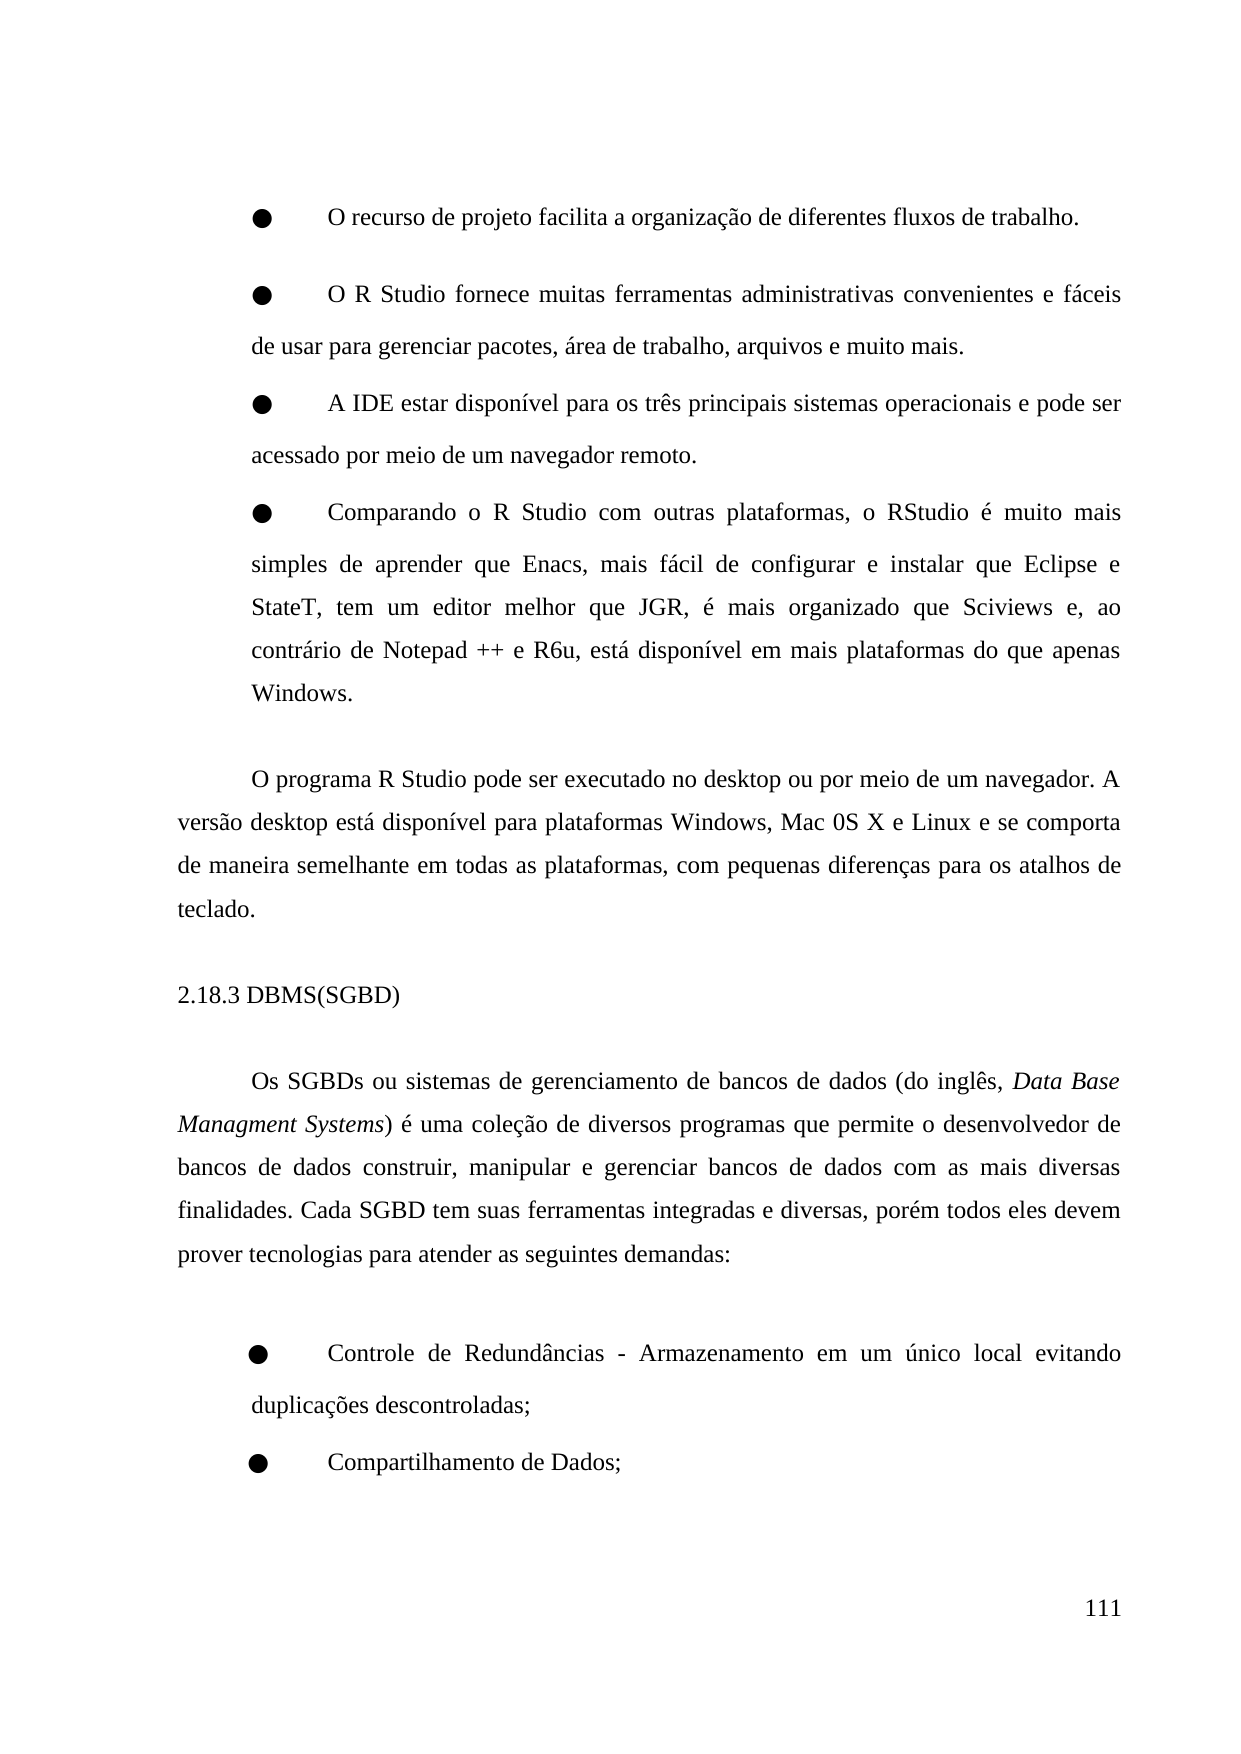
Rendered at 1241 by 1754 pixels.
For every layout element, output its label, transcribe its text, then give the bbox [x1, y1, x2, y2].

list Controle de Redundâncias - Armazenamento em um único local evitando duplicações descontroladas; [247, 1325, 1122, 1419]
list Comparando o R Studio com outras plataformas, o RStudio é muito mais simples de aprender que Enacs, mais fácil de configurar e instalar que Eclipse e StateT, tem um editor melhor que JGR, é mais organizado que Sciviews e, ao contrário de Notepad ++ e R6u, está disponível em mais plataformas do que apenas Windows. [251, 483, 1122, 707]
list O recurso de projeto facilita a organização de diferentes fluxos de trabalho. [251, 189, 1122, 240]
text O programa R Studio pode ser executado no desktop ou por meio de um navegador. A versão desktop está disponível para plataformas Windows, Mac 0S X e Linux e se comporta de maneira semelhante em todas as plataformas, com pequenas diferenças para os atalhos de teclado. [177, 764, 1122, 922]
list A IDE estar disponível para os três principais sistemas operacionais e pode ser acessado por meio de um navegador remoto. [251, 374, 1122, 469]
subtitle 2.18.3 DBMS(SGBD) [177, 980, 1122, 1009]
text Os SGBDs ou sistemas de gerenciamento de bancos de dados (do inglês, Data Base Managment Systems) é uma coleção de diversos programas que permite o desenvolvedor de bancos de dados construir, manipular e gerenciar bancos de dados com as mais diversas finalidades. Cada SGBD tem suas ferramentas integradas e diversas, porém todos eles devem prover tecnologias para atender as seguintes demandas: [177, 1066, 1122, 1267]
list Compartilhamento de Dados; [247, 1434, 1122, 1485]
list O R Studio fornece muitas ferramentas administrativas convenientes e fáceis de usar para gerenciar pacotes, área de trabalho, arquivos e muito mais. [251, 266, 1122, 360]
